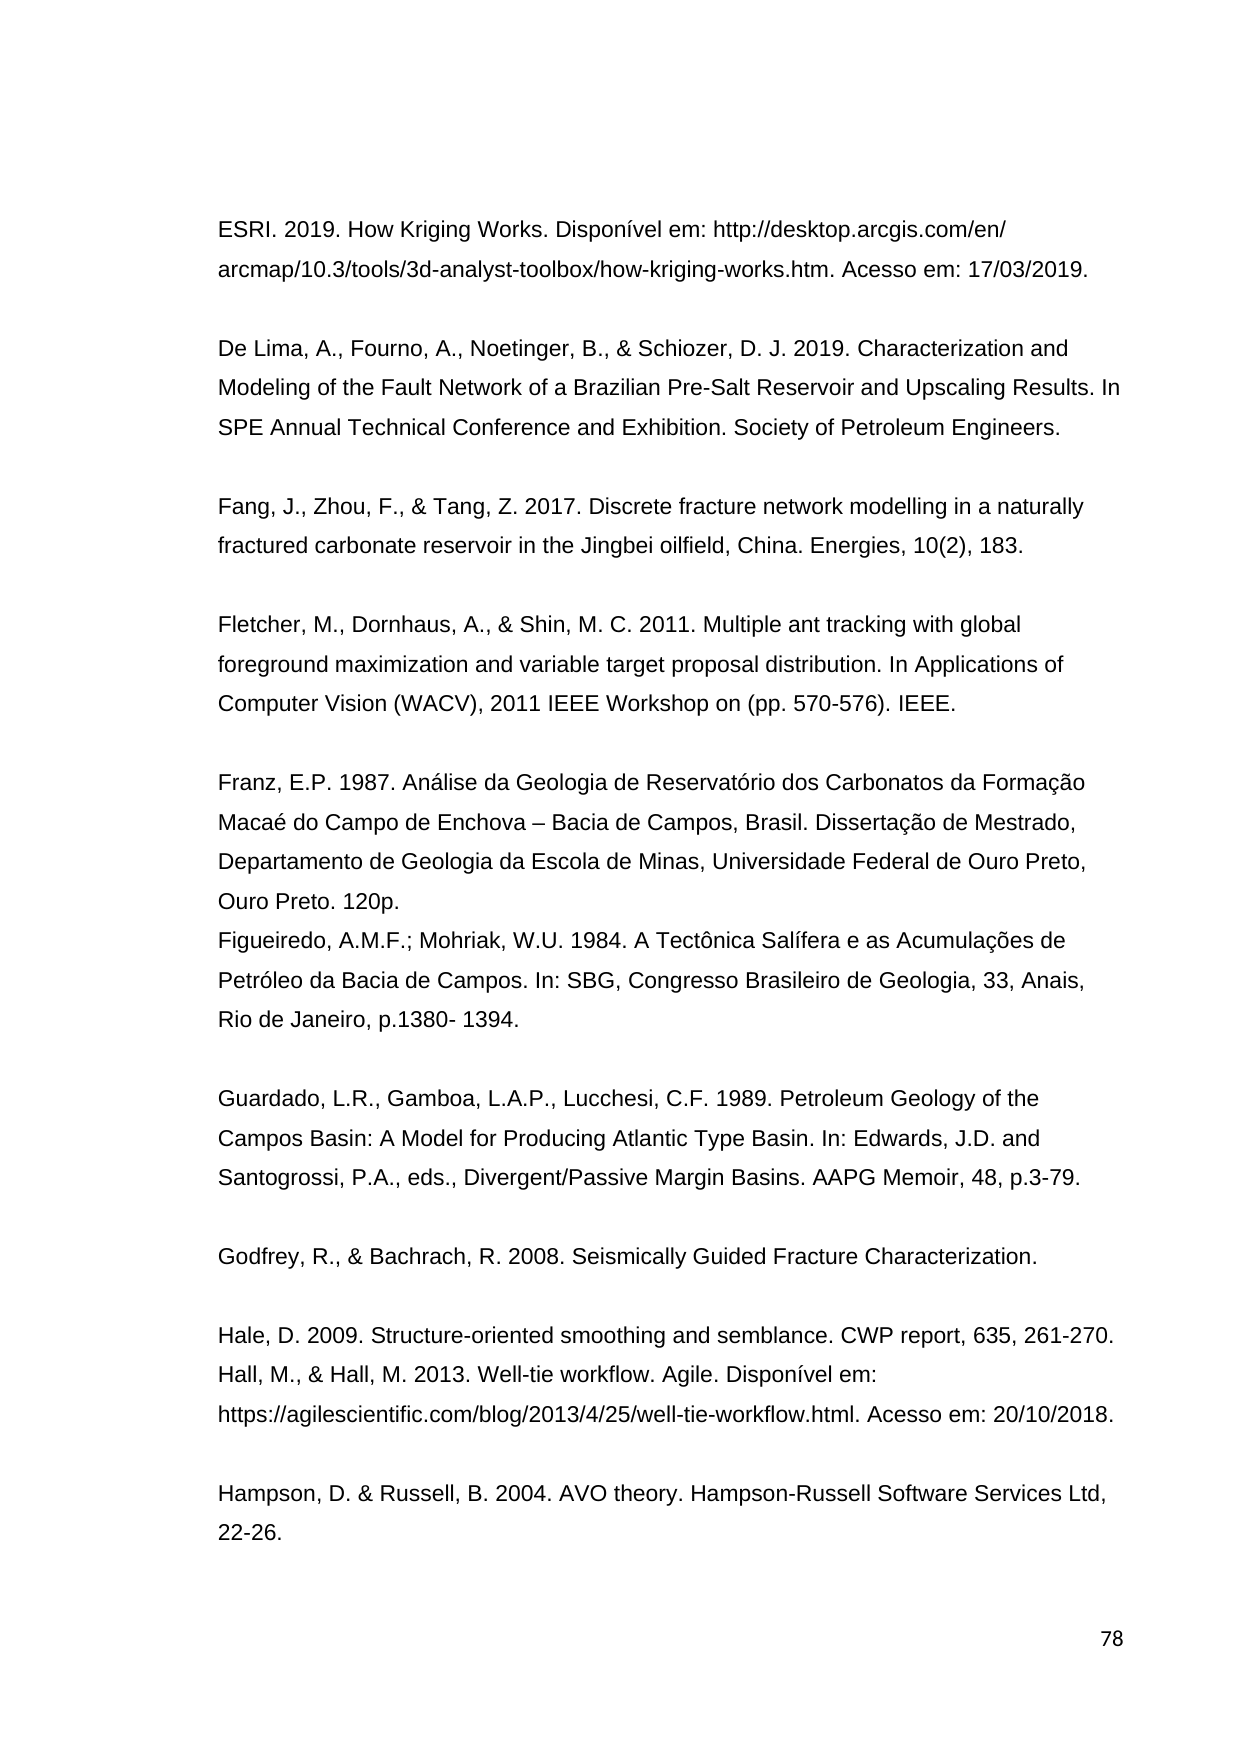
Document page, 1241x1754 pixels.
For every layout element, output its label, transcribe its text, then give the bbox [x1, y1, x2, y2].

list Godfrey, R., & Bachrach, R. 2008. Seismically Guided Fracture Characterization. [218, 1243, 1123, 1269]
list Fletcher, M., Dornhaus, A., & Shin, M. C. 2011. Multiple ant tracking with global foreground maximization and variable target proposal distribution. In Applications of Computer Vision (WACV), 2011 IEEE Workshop on (pp. 570-576). IEEE. [218, 611, 1123, 717]
list Figueiredo, A.M.F.; Mohriak, W.U. 1984. A Tectônica Salífera e as Acumulações de Petróleo da Bacia de Campos. In: SBG, Congresso Brasileiro de Geologia, 33, Anais, Rio de Janeiro, p.1380- 1394. [218, 927, 1123, 1032]
list Franz, E.P. 1987. Análise da Geologia de Reservatório dos Carbonatos da Formação Macaé do Campo de Enchova – Bacia de Campos, Brasil. Dissertação de Mestrado, Departamento de Geologia da Escola de Minas, Universidade Federal de Ouro Preto, Ouro Preto. 120p. [218, 769, 1123, 914]
list Fang, J., Zhou, F., & Tang, Z. 2017. Discrete fracture network modelling in a naturally fractured carbonate reservoir in the Jingbei oilfield, China. Energies, 10(2), 183. [218, 493, 1123, 559]
list arcmap/10.3/tools/3d-analyst-toolbox/how-kriging-works.htm. Acesso em: 17/03/2019. [218, 256, 1123, 282]
list Hale, D. 2009. Structure-oriented smoothing and semblance. CWP report, 635, 261-270. [218, 1322, 1123, 1348]
list Hampson, D. & Russell, B. 2004. AVO theory. Hampson-Russell Software Services Ltd, 22-26. [218, 1480, 1123, 1546]
list Hall, M., & Hall, M. 2013. Well-tie workflow. Agile. Disponível em: https://agilescientific.com/blog/2013/4/25/well-tie-workflow.html. Acesso em: 20/10/2018. [218, 1361, 1123, 1427]
list De Lima, A., Fourno, A., Noetinger, B., & Schiozer, D. J. 2019. Characterization and Modeling of the Fault Network of a Brazilian Pre-Salt Reservoir and Upscaling Results. In SPE Annual Technical Conference and Exhibition. Society of Petroleum Engineers. [218, 335, 1123, 440]
list Guardado, L.R., Gamboa, L.A.P., Lucchesi, C.F. 1989. Petroleum Geology of the Campos Basin: A Model for Producing Atlantic Type Basin. In: Edwards, J.D. and Santogrossi, P.A., eds., Divergent/Passive Margin Basins. AAPG Memoir, 48, p.3-79. [218, 1085, 1123, 1190]
list ESRI. 2019. How Kriging Works. Disponível em: http://desktop.arcgis.com/en/ [218, 216, 1123, 243]
